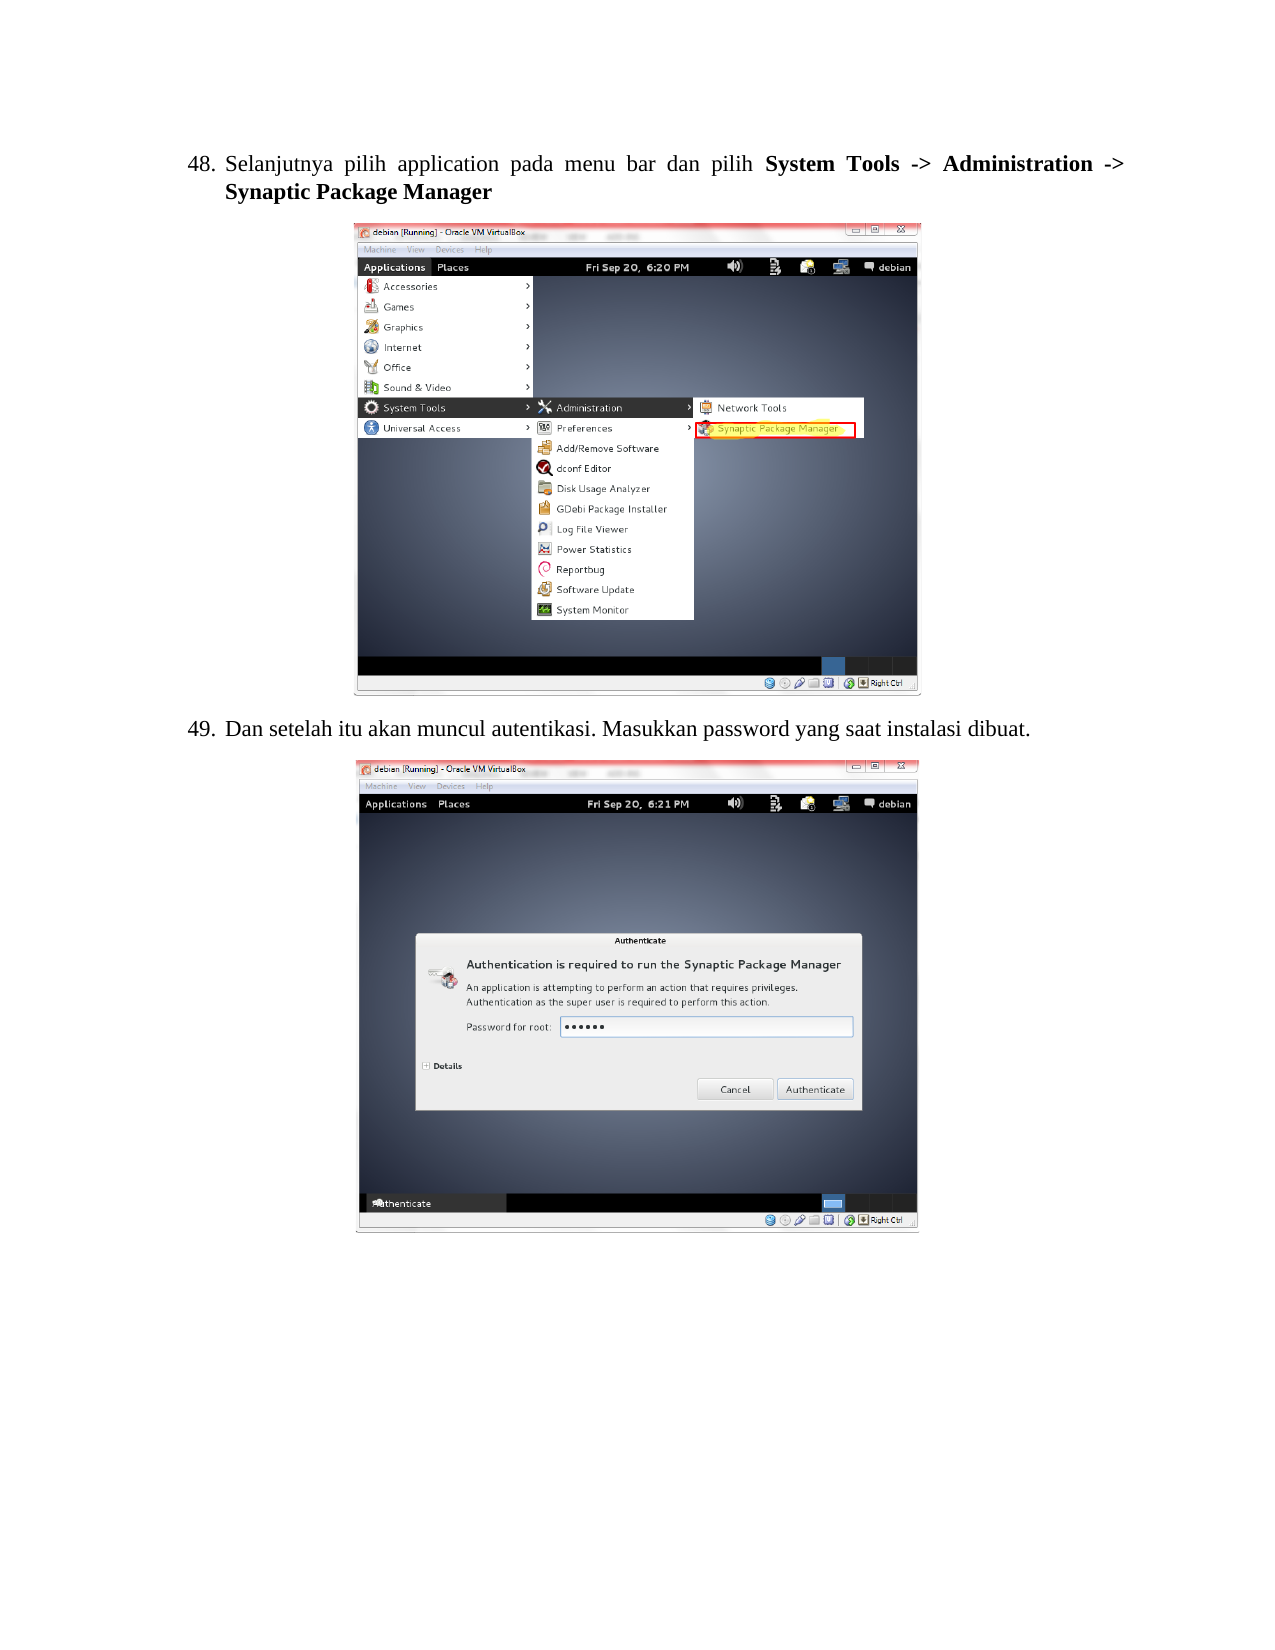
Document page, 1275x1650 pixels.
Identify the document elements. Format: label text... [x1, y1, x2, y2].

picture [355, 760, 920, 1233]
picture [353, 223, 922, 696]
list Dan setelah itu akan muncul autentikasi. Masukkan password yang saat instalasi dibuat. [187, 715, 1125, 741]
list Selanjutnya pilih application pada menu bar dan pilih System Tools -> Administration -> Synaptic Package Manager [187, 150, 1125, 205]
